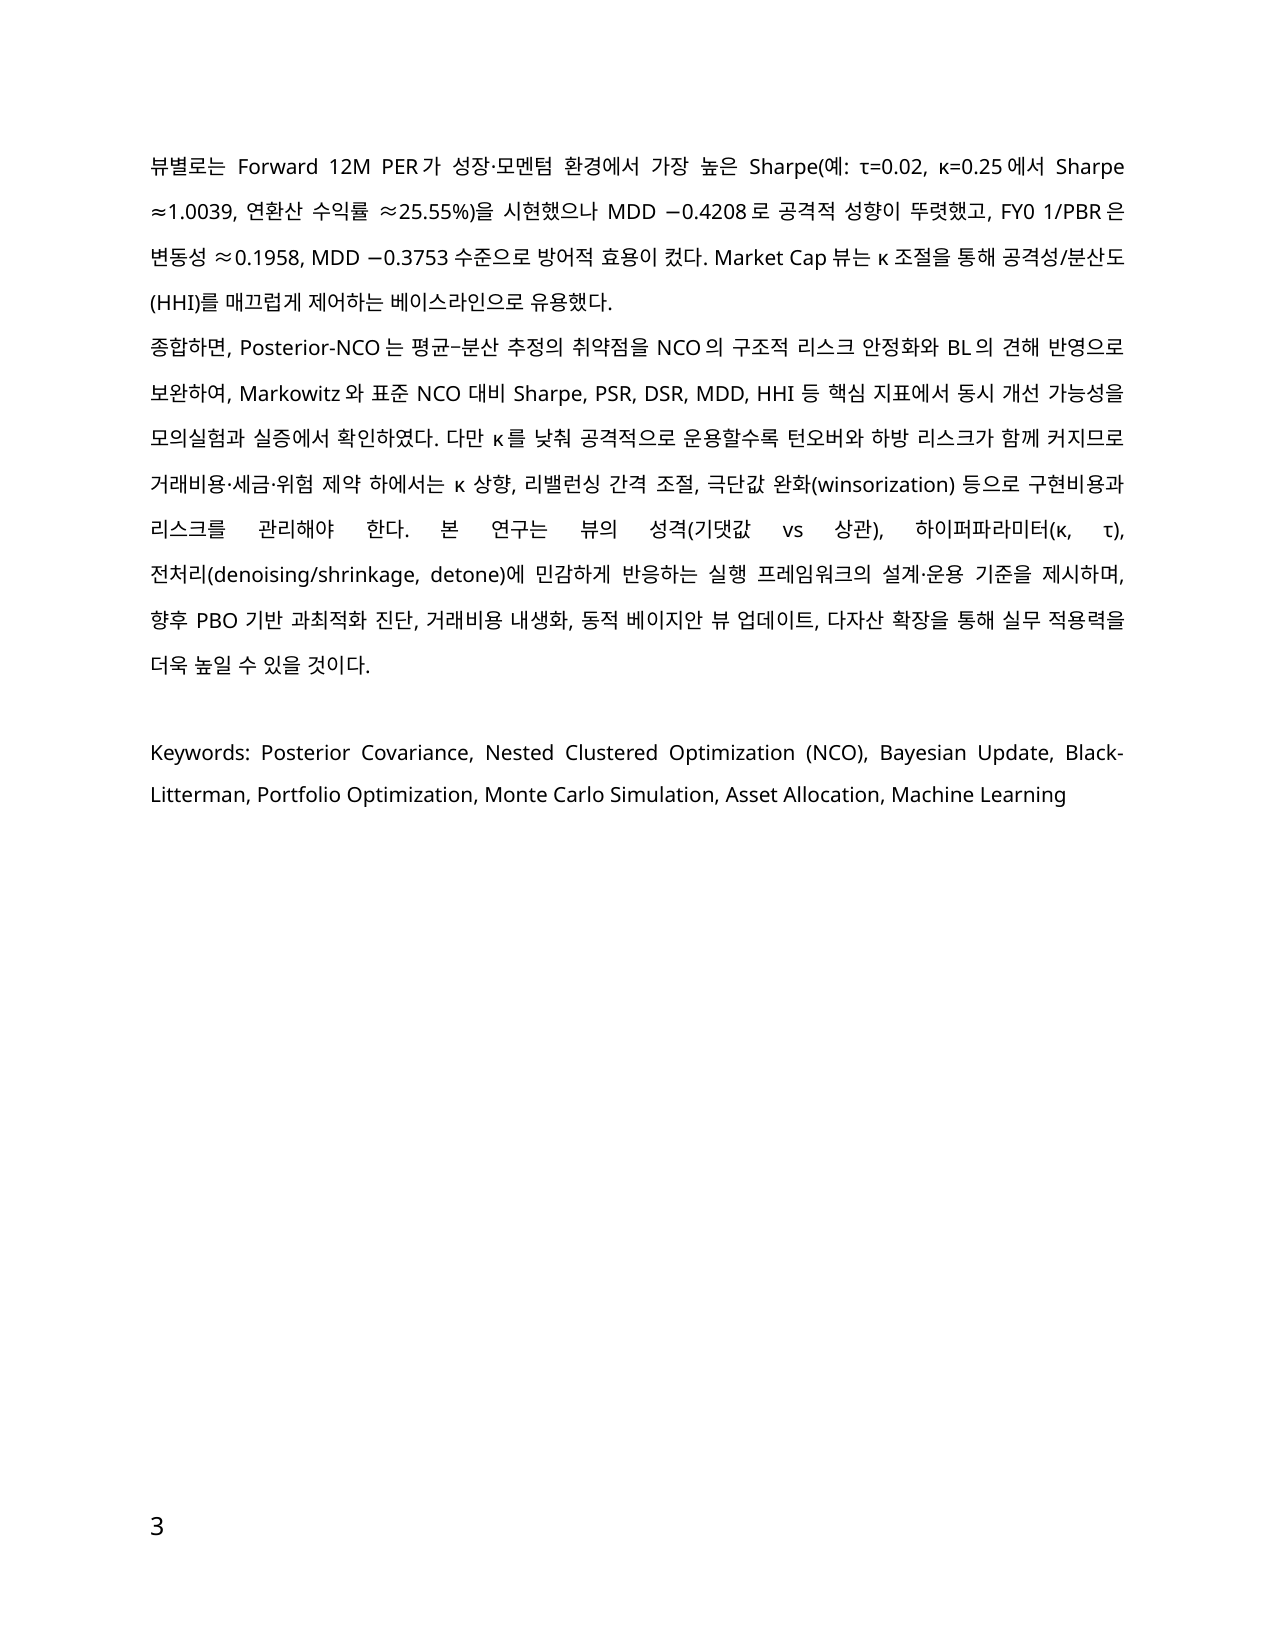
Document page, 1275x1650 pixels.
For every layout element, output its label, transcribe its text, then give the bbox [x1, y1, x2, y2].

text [150, 150, 1125, 317]
text Keywords: Posterior Covariance, Nested Clustered Optimization (NCO), Bayesian Update, Black-Litterman, Portfolio Optimization, Monte Carlo Simulation, Asset Allocation, Machine Learning [150, 738, 1125, 809]
text 종합하면, Posterior-NCO는 평균–분산 추정의 취약점을 NCO의 구조적 리스크 안정화와 BL의 견해 반영으로 보완하여, Markowitz와 표준 NCO 대비 Sharpe, PSR, DSR, MDD, HHI 등 핵심 지표에서 동시 개선 가능성을 모의실험과 실증에서 확인하였다. 다만 κ를 낮춰 공격적으로 운용할수록 턴오버와 하방 리스크가 함께 커지므로 거래비용·세금·위험 제약 하에서는 κ 상향, 리밸런싱 간격 조절, 극단값 완화(winsorization) 등으로 구현비용과 리스크를 관리해야 한다. 본 연구는 뷰의 성격(기댓값 vs 상관), 하이퍼파라미터(κ, τ), 전처리(denoising/shrinkage, detone)에 민감하게 반응하는 실행 프레임워크의 설계·운용 기준을 제시하며, 향후 PBO 기반 과최적화 진단, 거래비용 내생화, 동적 베이지안 뷰 업데이트, 다자산 확장을 통해 실무 적용력을 더욱 높일 수 있을 것이다. [150, 332, 1125, 680]
